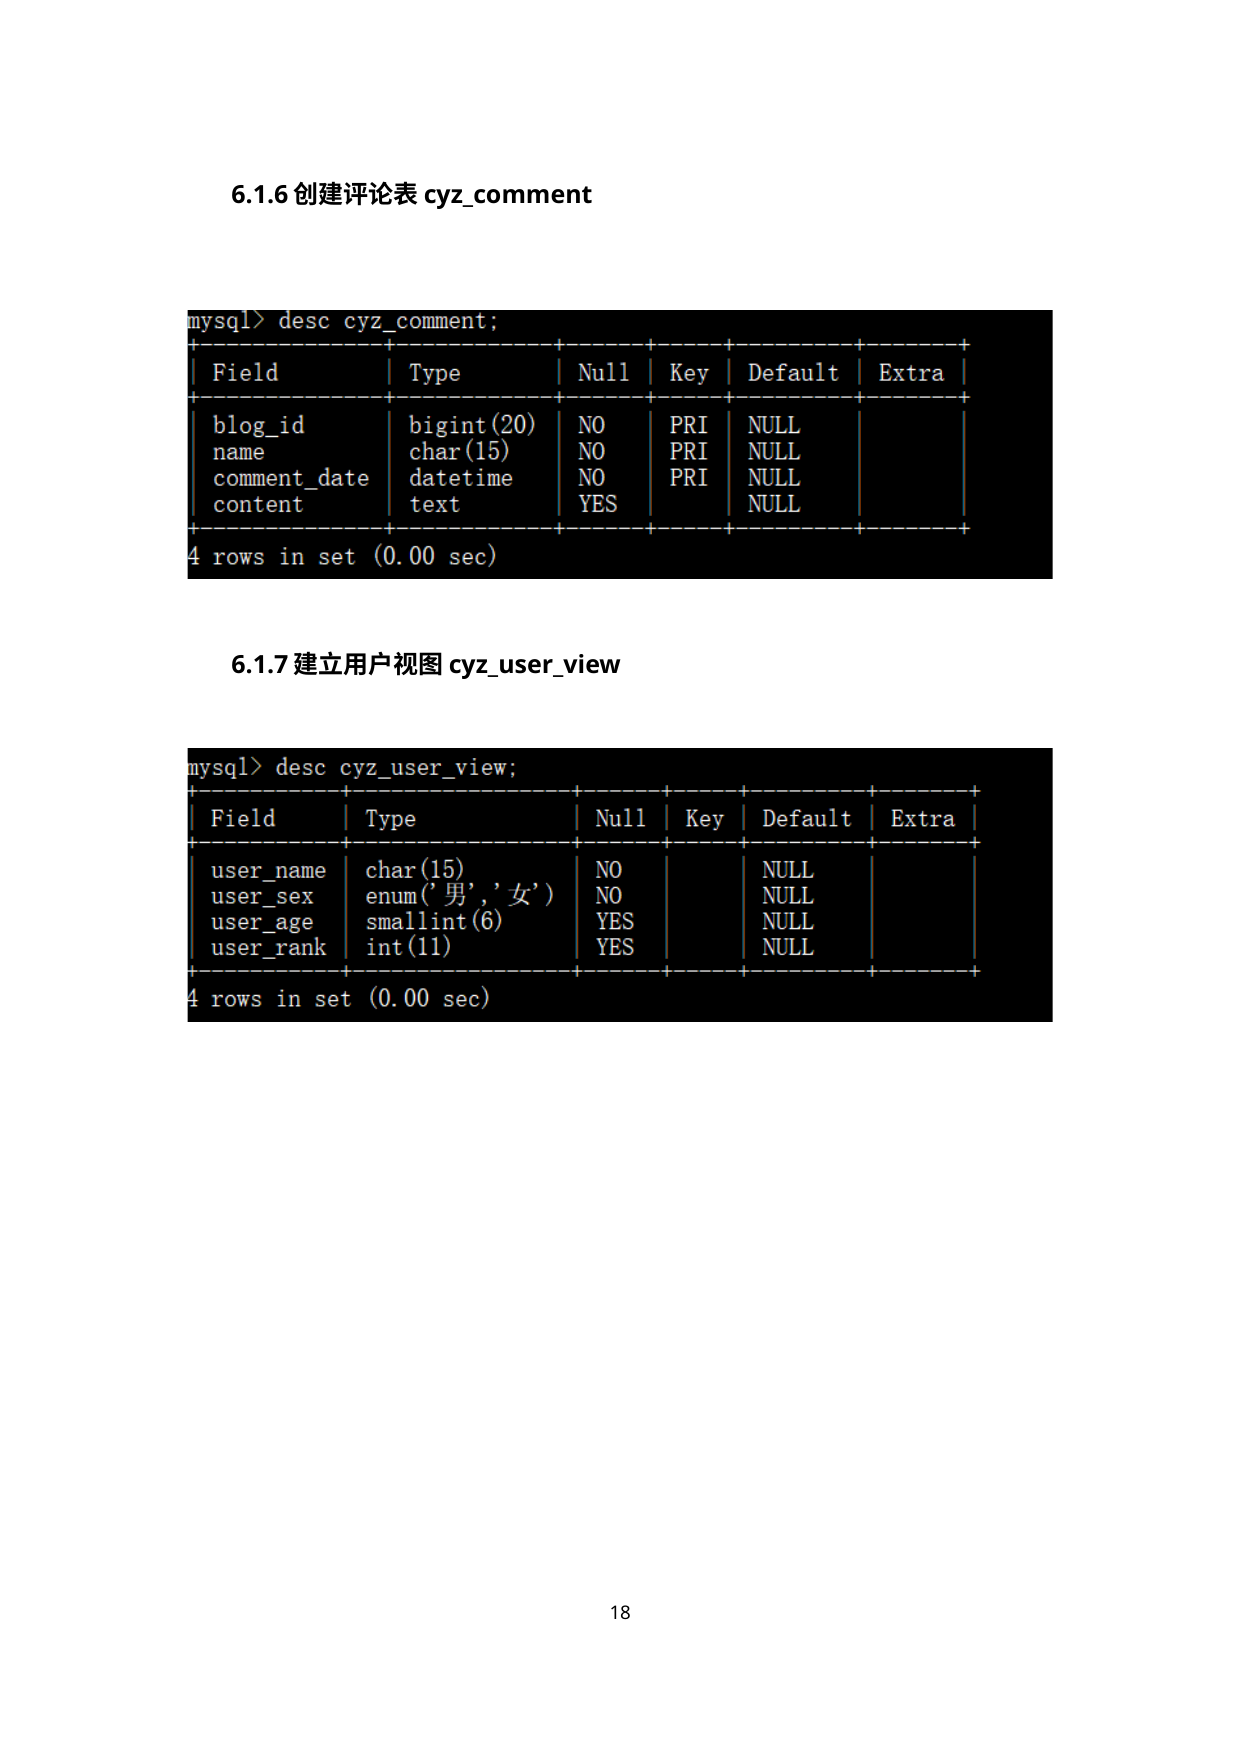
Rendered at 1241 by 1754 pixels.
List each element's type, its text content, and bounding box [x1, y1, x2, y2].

picture [187, 310, 1053, 579]
subtitle 6.1.7建立用户视图cyz_user_view [187, 630, 1053, 695]
subtitle 6.1.6创建评论表cyz_comment [187, 160, 1053, 225]
picture [187, 748, 1053, 1022]
